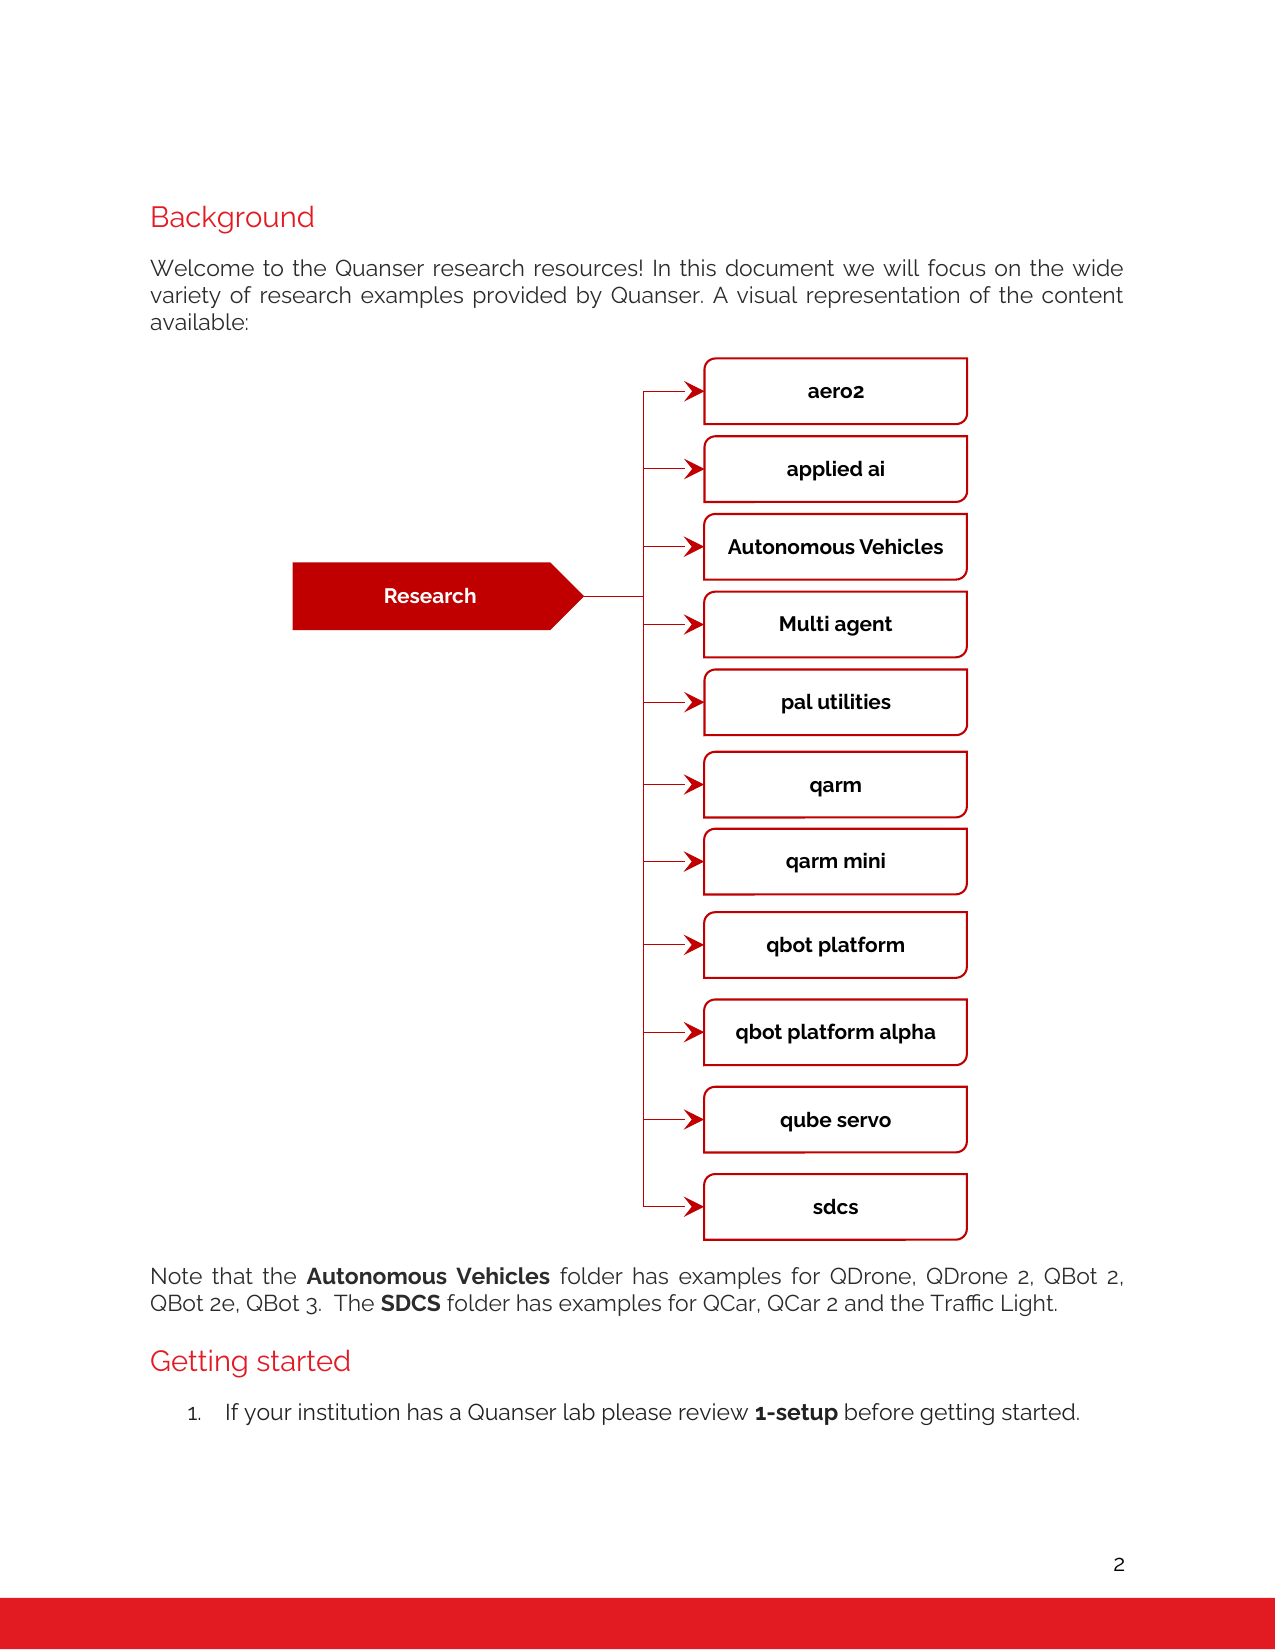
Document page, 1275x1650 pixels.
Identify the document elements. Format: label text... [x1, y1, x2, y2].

text Welcome to the Quanser research resources! In this document we will focus on the wide variety of research examples provided by Quanser. A visual representation of the content available: [150, 255, 1125, 336]
subtitle Getting started [150, 1344, 1125, 1378]
list If your institution has a Quanser lab please review 1-setup before getting started. [187, 1399, 1125, 1426]
subtitle Background [150, 200, 1125, 234]
text Note that the Autonomous Vehicles folder has examples for QDrone, QDrone 2, QBot 2, QBot 2e, QBot 3. The SDCS folder has examples for QCar, QCar 2 and the Traffic Light. [150, 1263, 1125, 1317]
